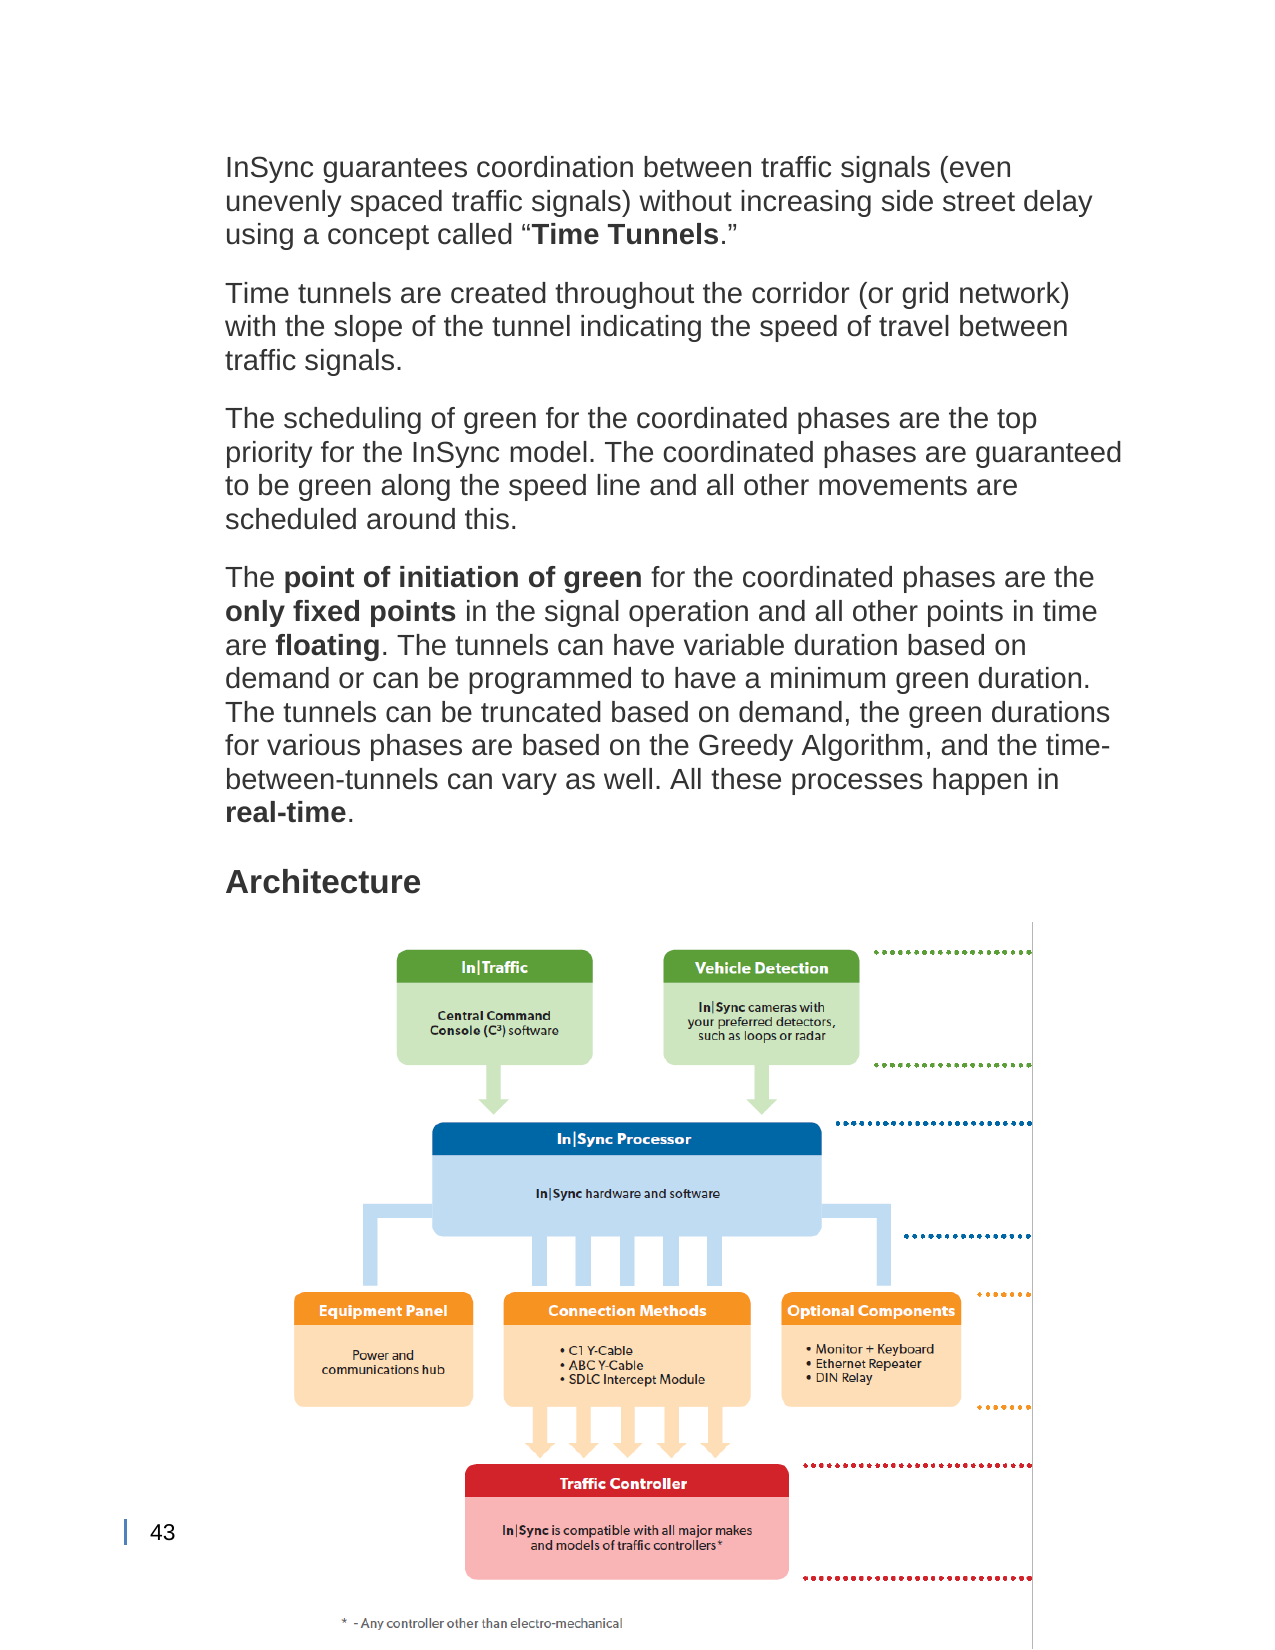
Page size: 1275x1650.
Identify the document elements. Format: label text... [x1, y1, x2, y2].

picture [242, 922, 1033, 1649]
text The point of initiation of green for the coordinated phases are the only fixed points in the signal operation and all other points in time are floating. The tunnels can have variable duration based on demand or can be programmed to have a minimum green duration. The tunnels can be truncated based on demand, the green durations for various phases are based on the Greedy Algorithm, and the time-between-tunnels can vary as well. All these processes happen in real-time. [225, 560, 1125, 829]
text The scheduling of green for the coordinated phases are the top priority for the InSync model. The coordinated phases are guaranteed to be green along the speed line and all other movements are scheduled around this. [225, 401, 1125, 535]
text Time tunnels are created throughout the corridor (or grid network) with the slope of the tunnel indicating the speed of travel between traffic signals. [225, 276, 1125, 376]
text Architecture [150, 862, 1125, 901]
text InSync guarantees coordination between traffic signals (even unevenly spaced traffic signals) without increasing side street delay using a concept called “Time Tunnels.” [225, 150, 1125, 251]
